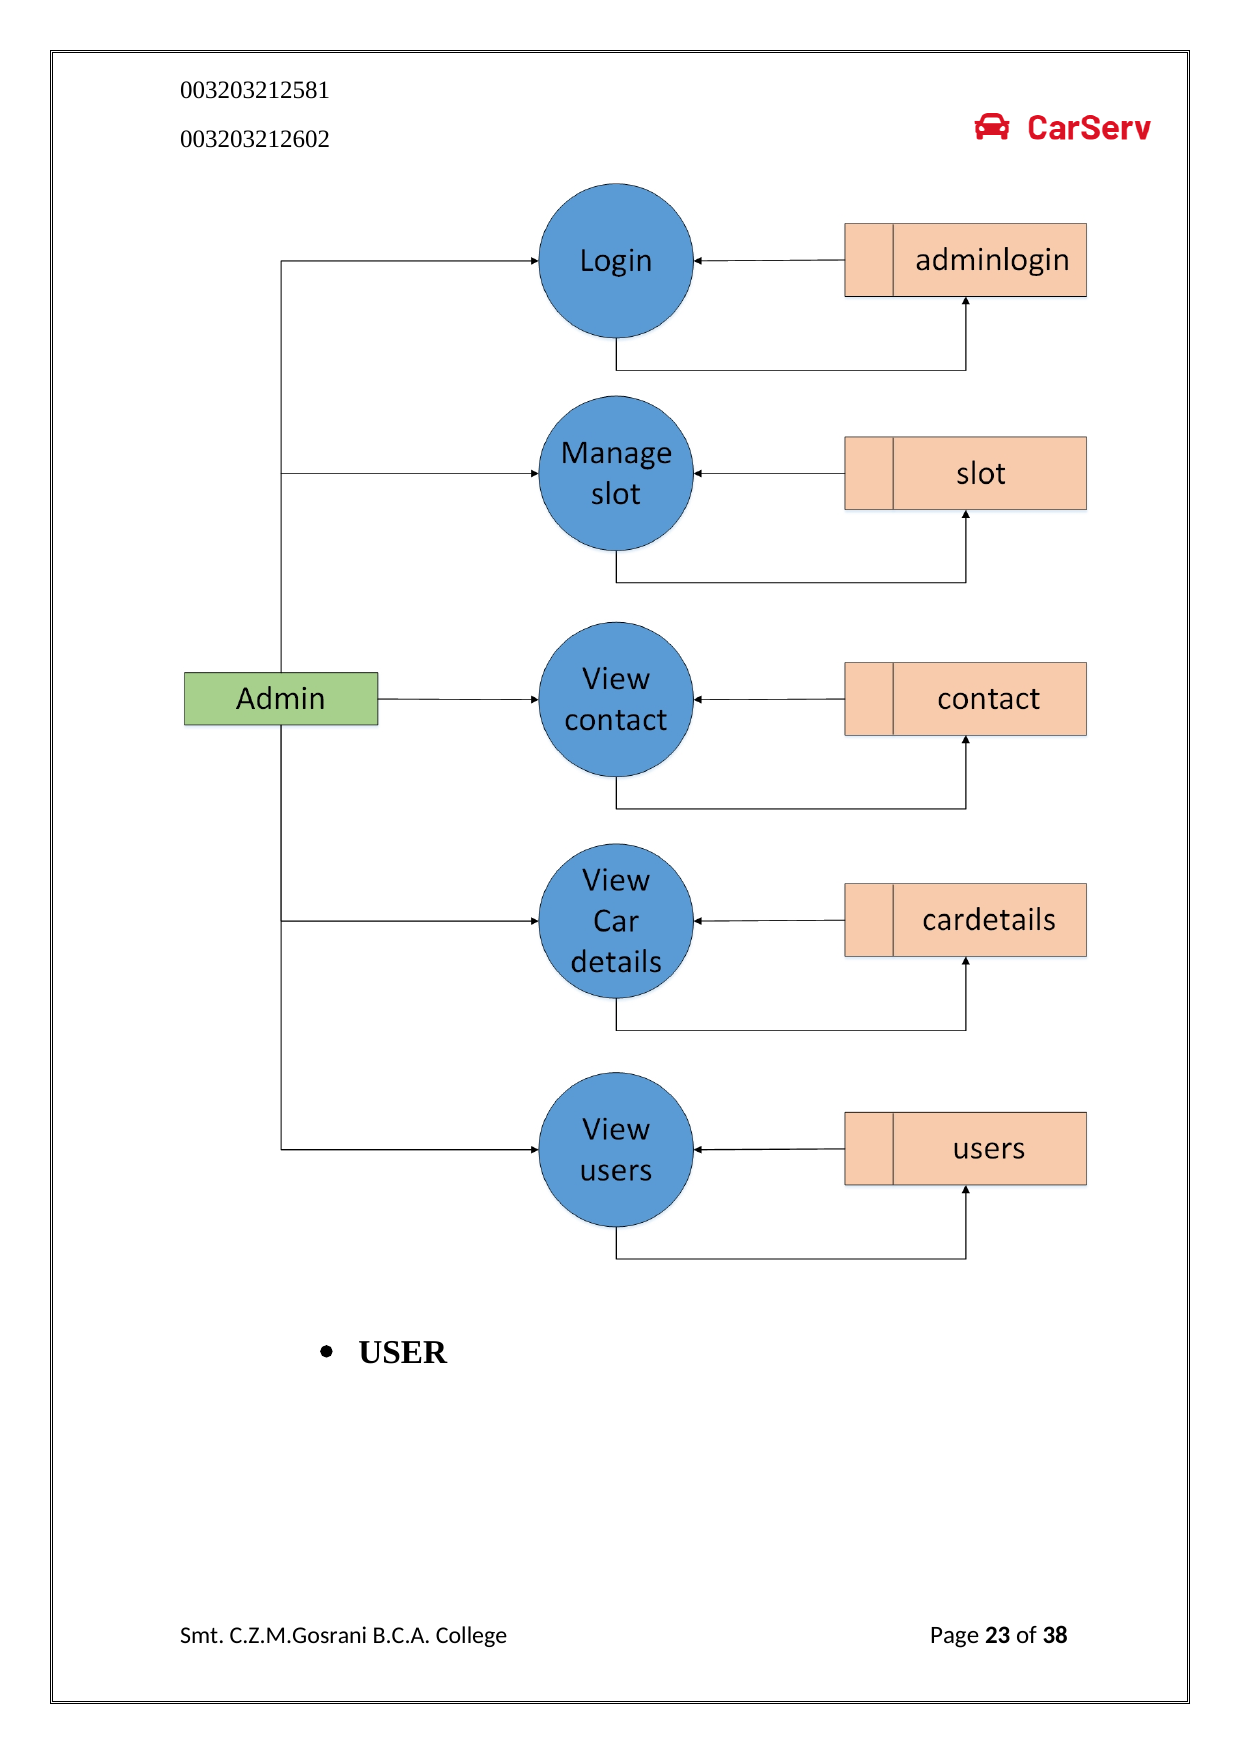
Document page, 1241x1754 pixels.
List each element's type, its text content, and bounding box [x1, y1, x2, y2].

list USER [321, 1332, 1090, 1370]
picture [180, 181, 1091, 1260]
picture [968, 103, 1155, 147]
